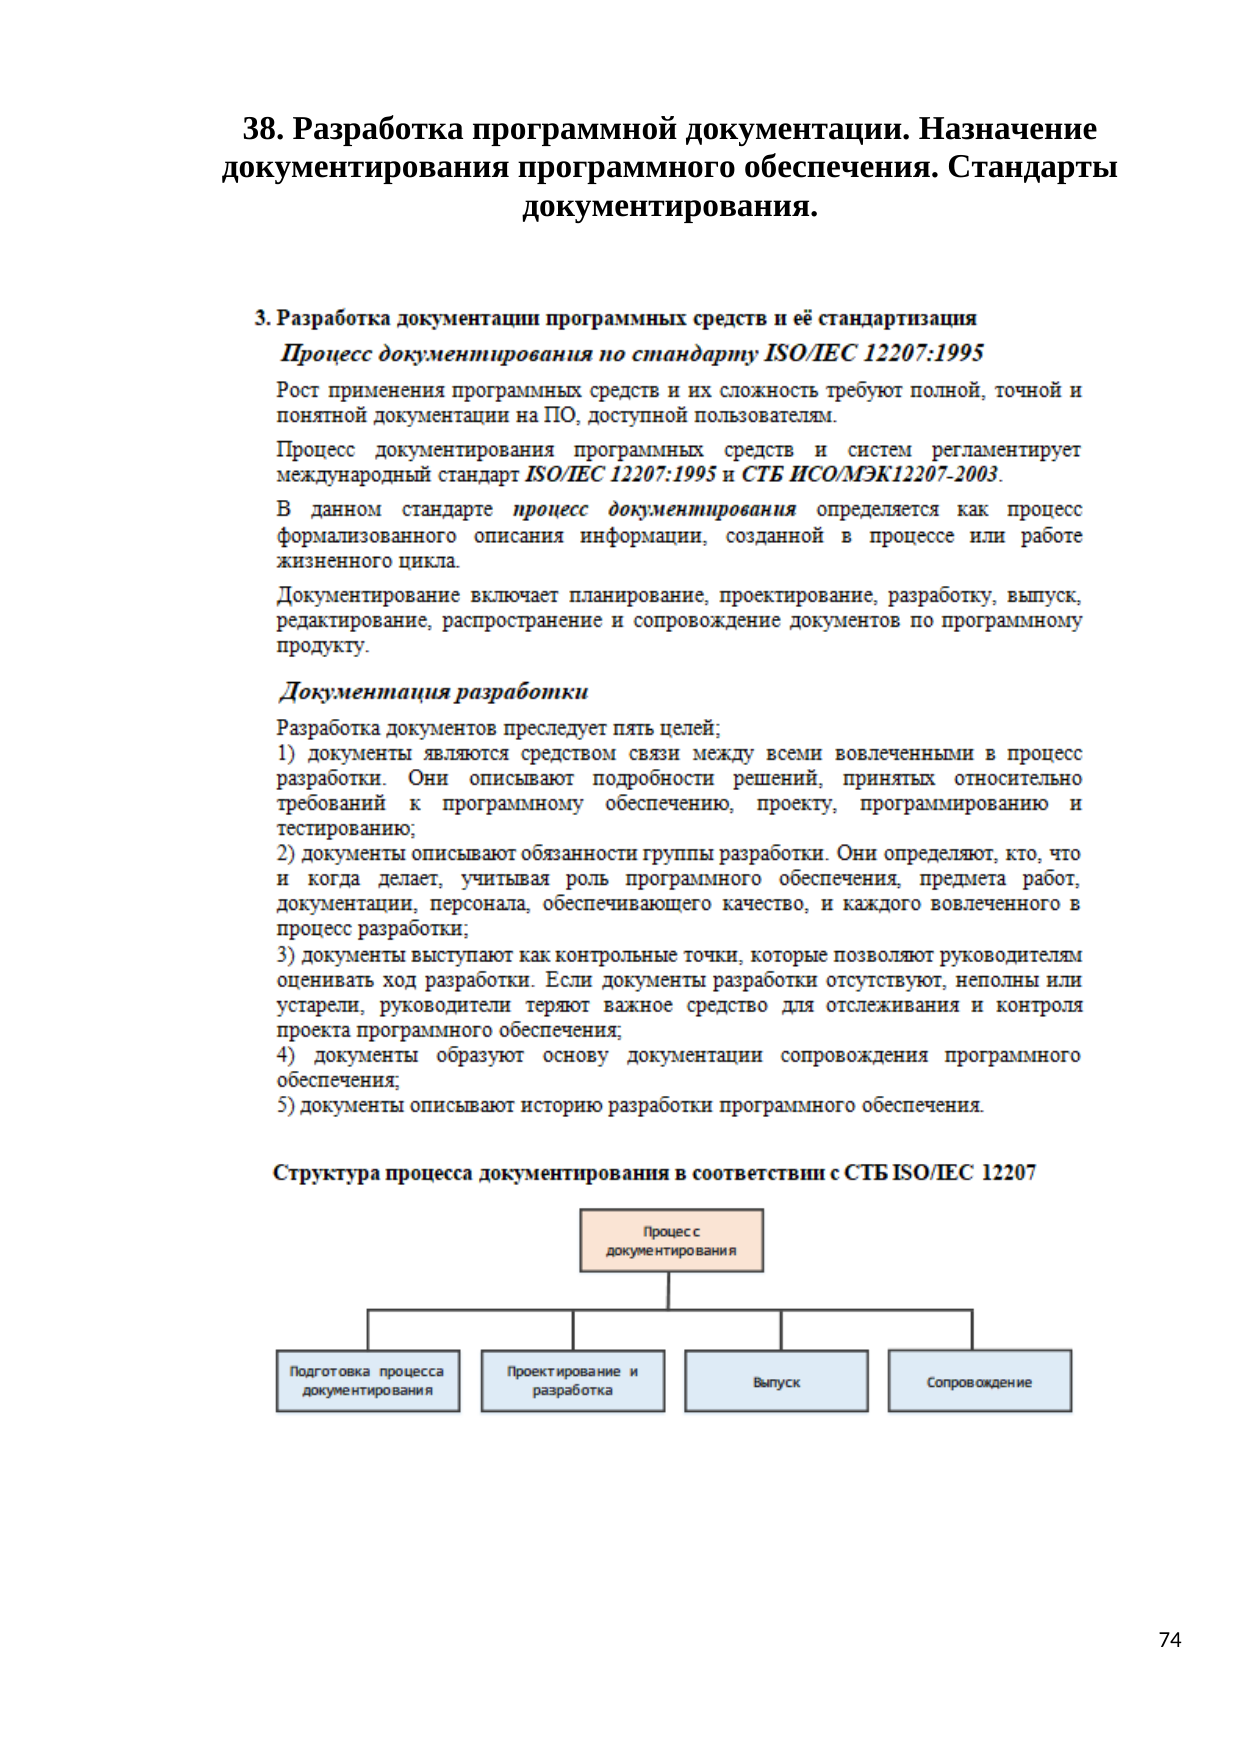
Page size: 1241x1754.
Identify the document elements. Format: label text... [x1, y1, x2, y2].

picture [227, 280, 1114, 1433]
text 38. Разработка программной документации. Назначение документирования программного обеспечения. Стандарты документирования. [106, 108, 1234, 223]
